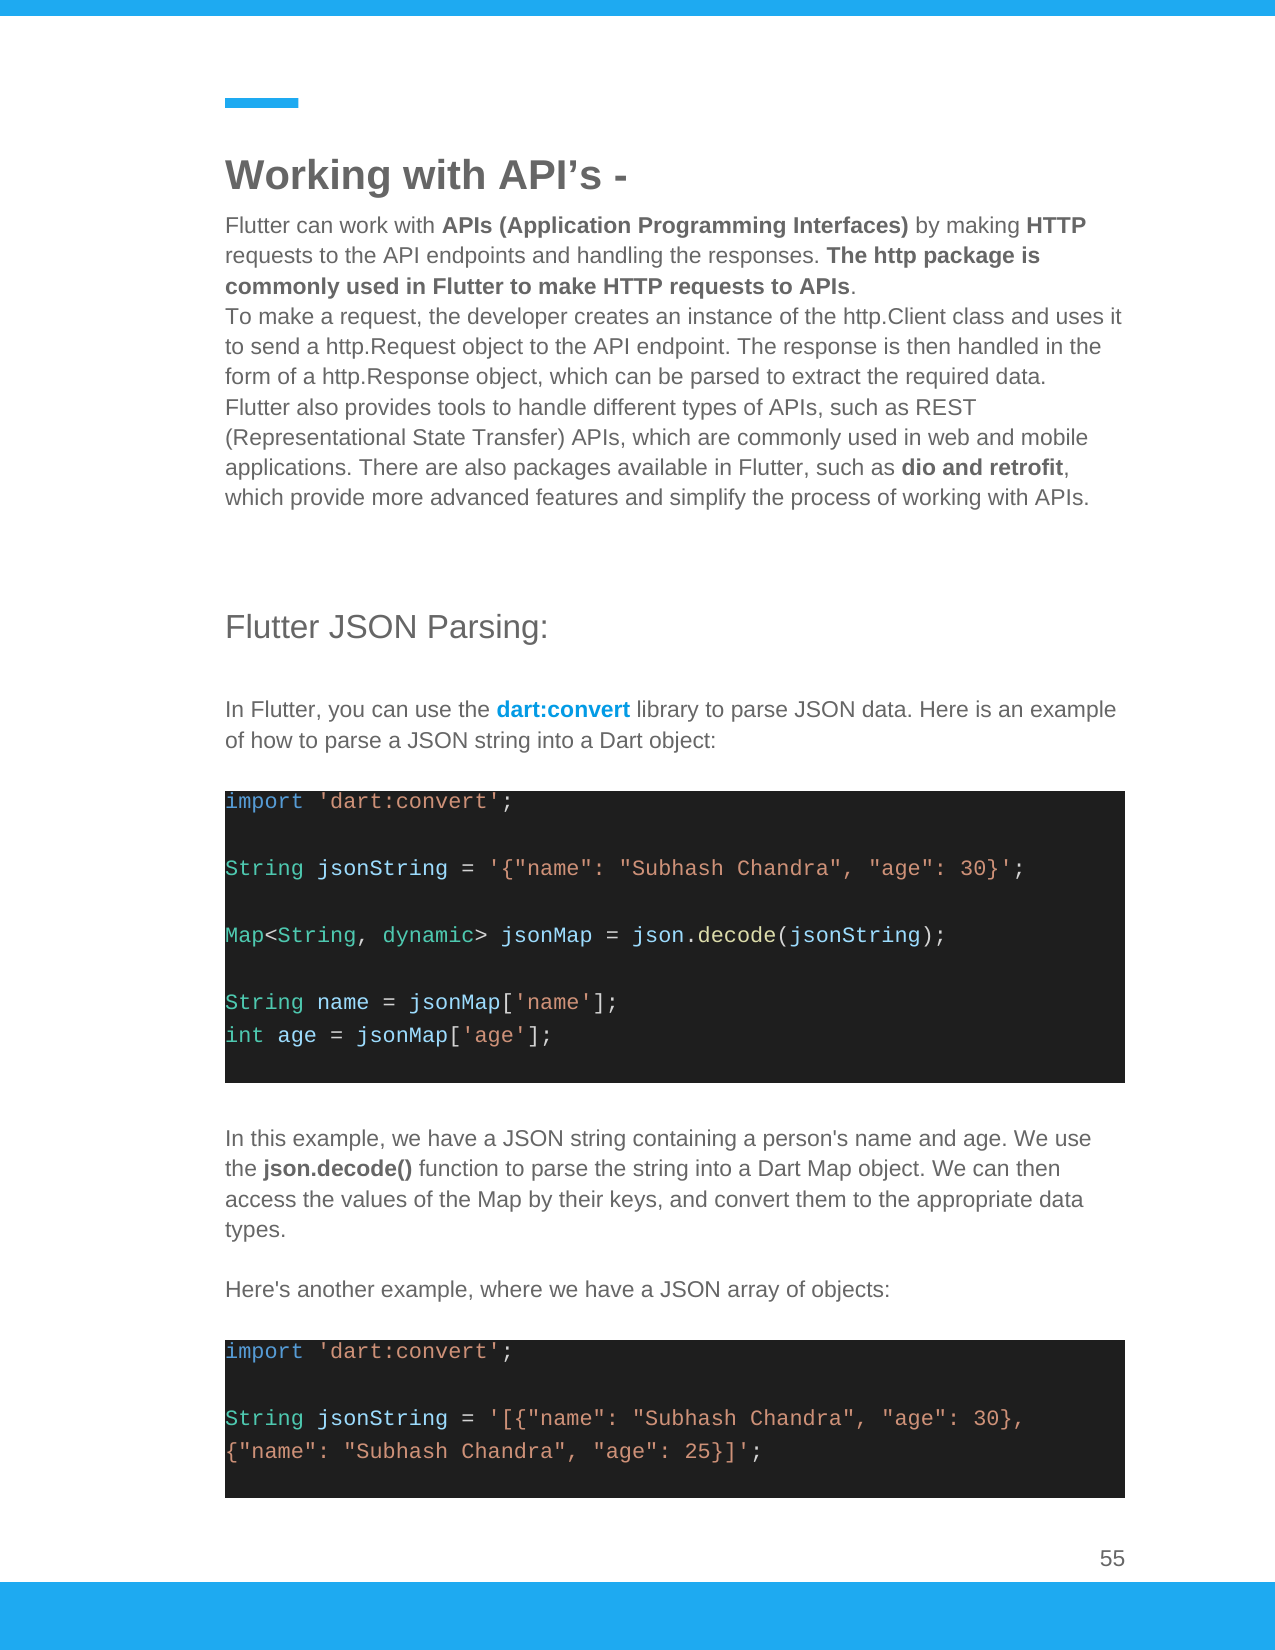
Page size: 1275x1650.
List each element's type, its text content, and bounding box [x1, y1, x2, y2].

text Flutter also provides tools to handle different types of APIs, such as REST (Representational State Transfer) APIs, which are commonly used in web and mobile applications. There are also packages available in Flutter, such as dio and retrofit, which provide more advanced features and simplify the process of working with APIs. [225, 393, 1125, 511]
text To make a request, the developer creates an instance of the http.Client class and uses it to send a http.Request object to the API endpoint. The response is then handled in the form of a http.Response object, which can be parsed to extract the required data. [225, 303, 1125, 390]
subtitle Working with API’s - [225, 150, 1125, 198]
text Flutter can work with APIs (Application Programming Interfaces) by making HTTP requests to the API endpoints and handling the responses. The http package is commonly used in Flutter to make HTTP requests to APIs. [225, 212, 1125, 299]
text Map<String, dynamic> jsonMap = json.decode(jsonString); [225, 924, 1125, 949]
text int age = jsonMap['age']; [225, 1024, 1125, 1049]
text String jsonString = '[{"name": "Subhash Chandra", "age": 30}, {"name": "Subhash Chandra", "age": 25}]'; [225, 1407, 1125, 1465]
text In this example, we have a JSON string containing a person's name and age. We use the json.decode() function to parse the string into a Dart Map object. We can then access the values of the Map by their keys, and convert them to the appropriate data types. [225, 1125, 1125, 1242]
subtitle Flutter JSON Parsing: [225, 607, 1125, 645]
picture [0, 0, 1275, 16]
text Here's another example, where we have a JSON array of objects: [225, 1276, 1125, 1302]
picture [0, 1582, 1275, 1650]
picture [225, 98, 299, 108]
text import 'dart:convert'; [225, 1340, 1125, 1365]
text String jsonString = '{"name": "Subhash Chandra", "age": 30}'; [225, 857, 1125, 882]
text String name = jsonMap['name']; [225, 991, 1125, 1016]
text In Flutter, you can use the dart:convert library to parse JSON data. Here is an example of how to parse a JSON string into a Dart object: [225, 696, 1125, 753]
text import 'dart:convert'; [225, 791, 1125, 815]
